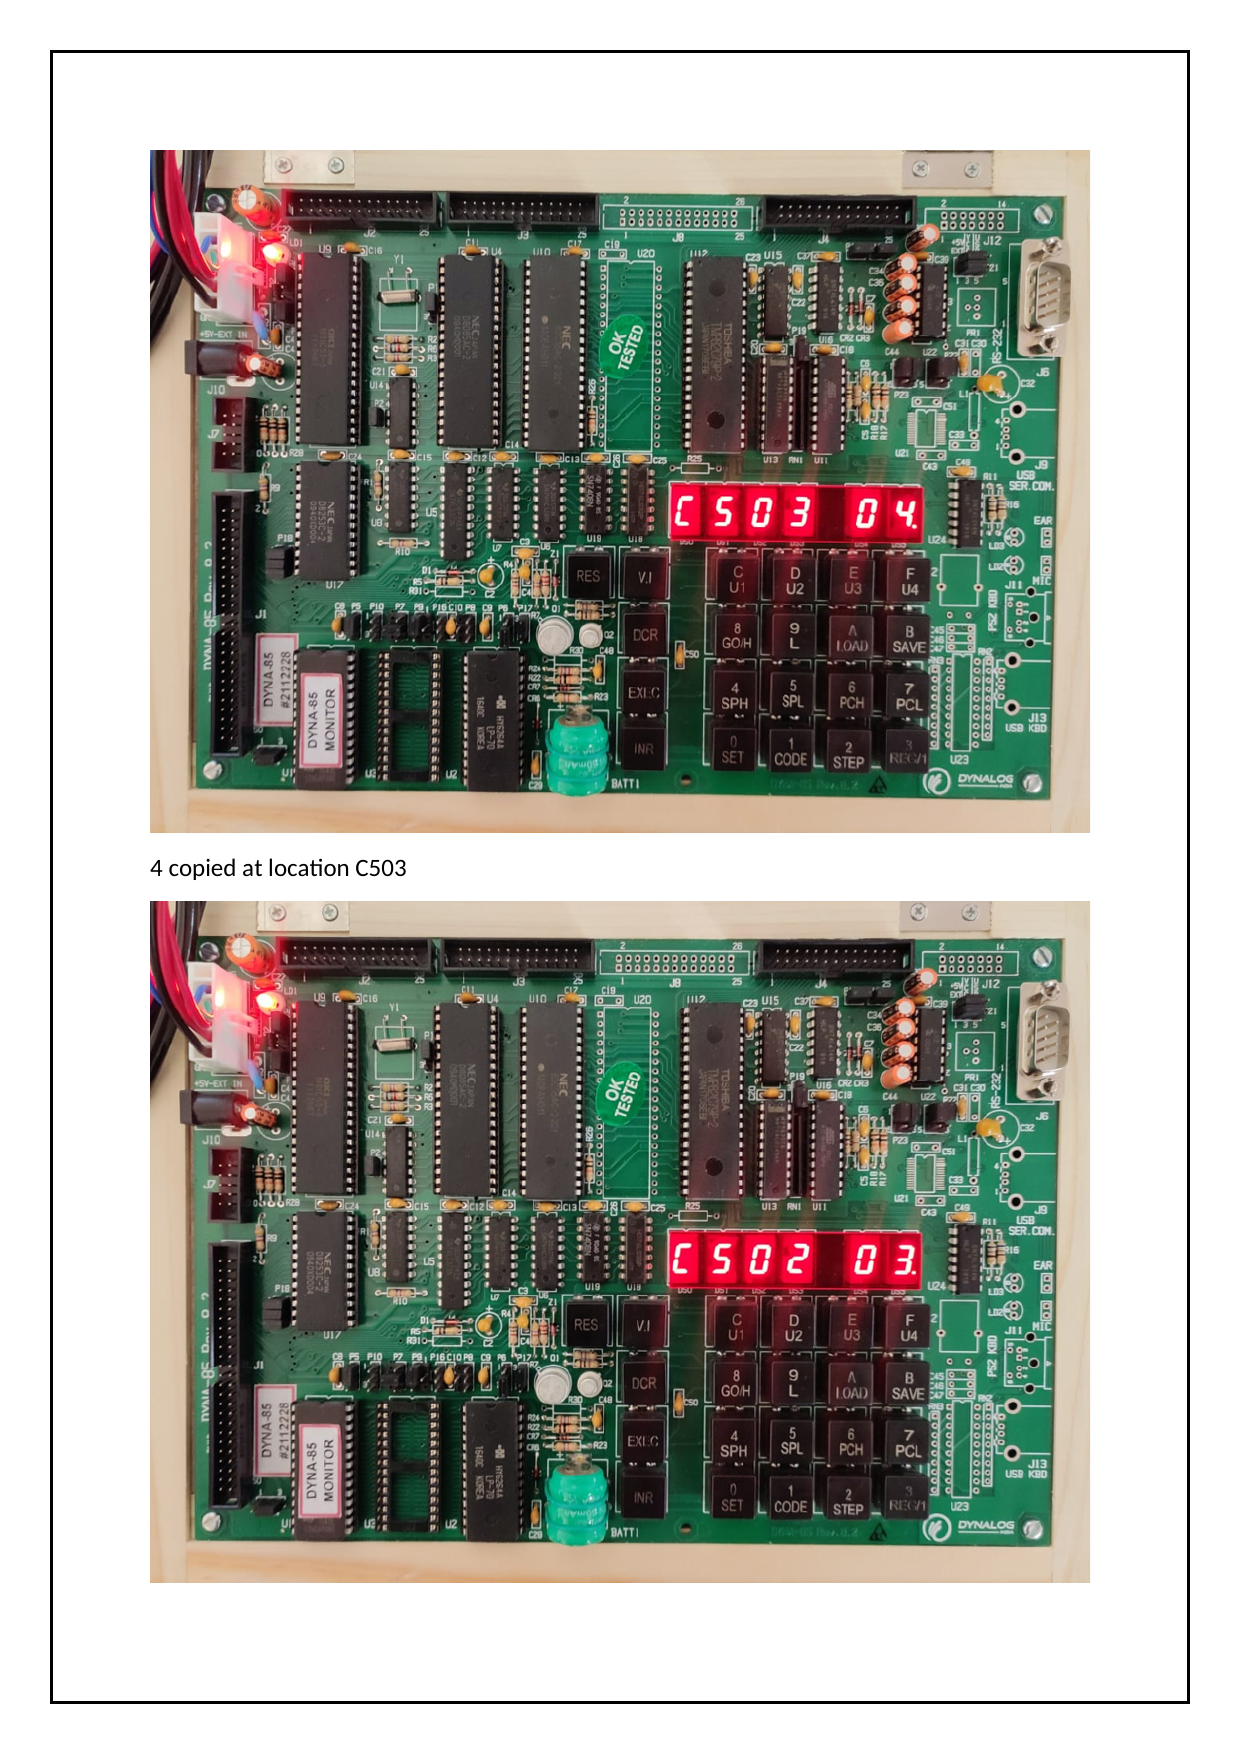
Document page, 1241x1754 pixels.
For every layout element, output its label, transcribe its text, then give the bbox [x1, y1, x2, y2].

picture [150, 150, 1091, 833]
text 4 copied at location C503 [150, 852, 1090, 882]
picture [150, 901, 1091, 1583]
